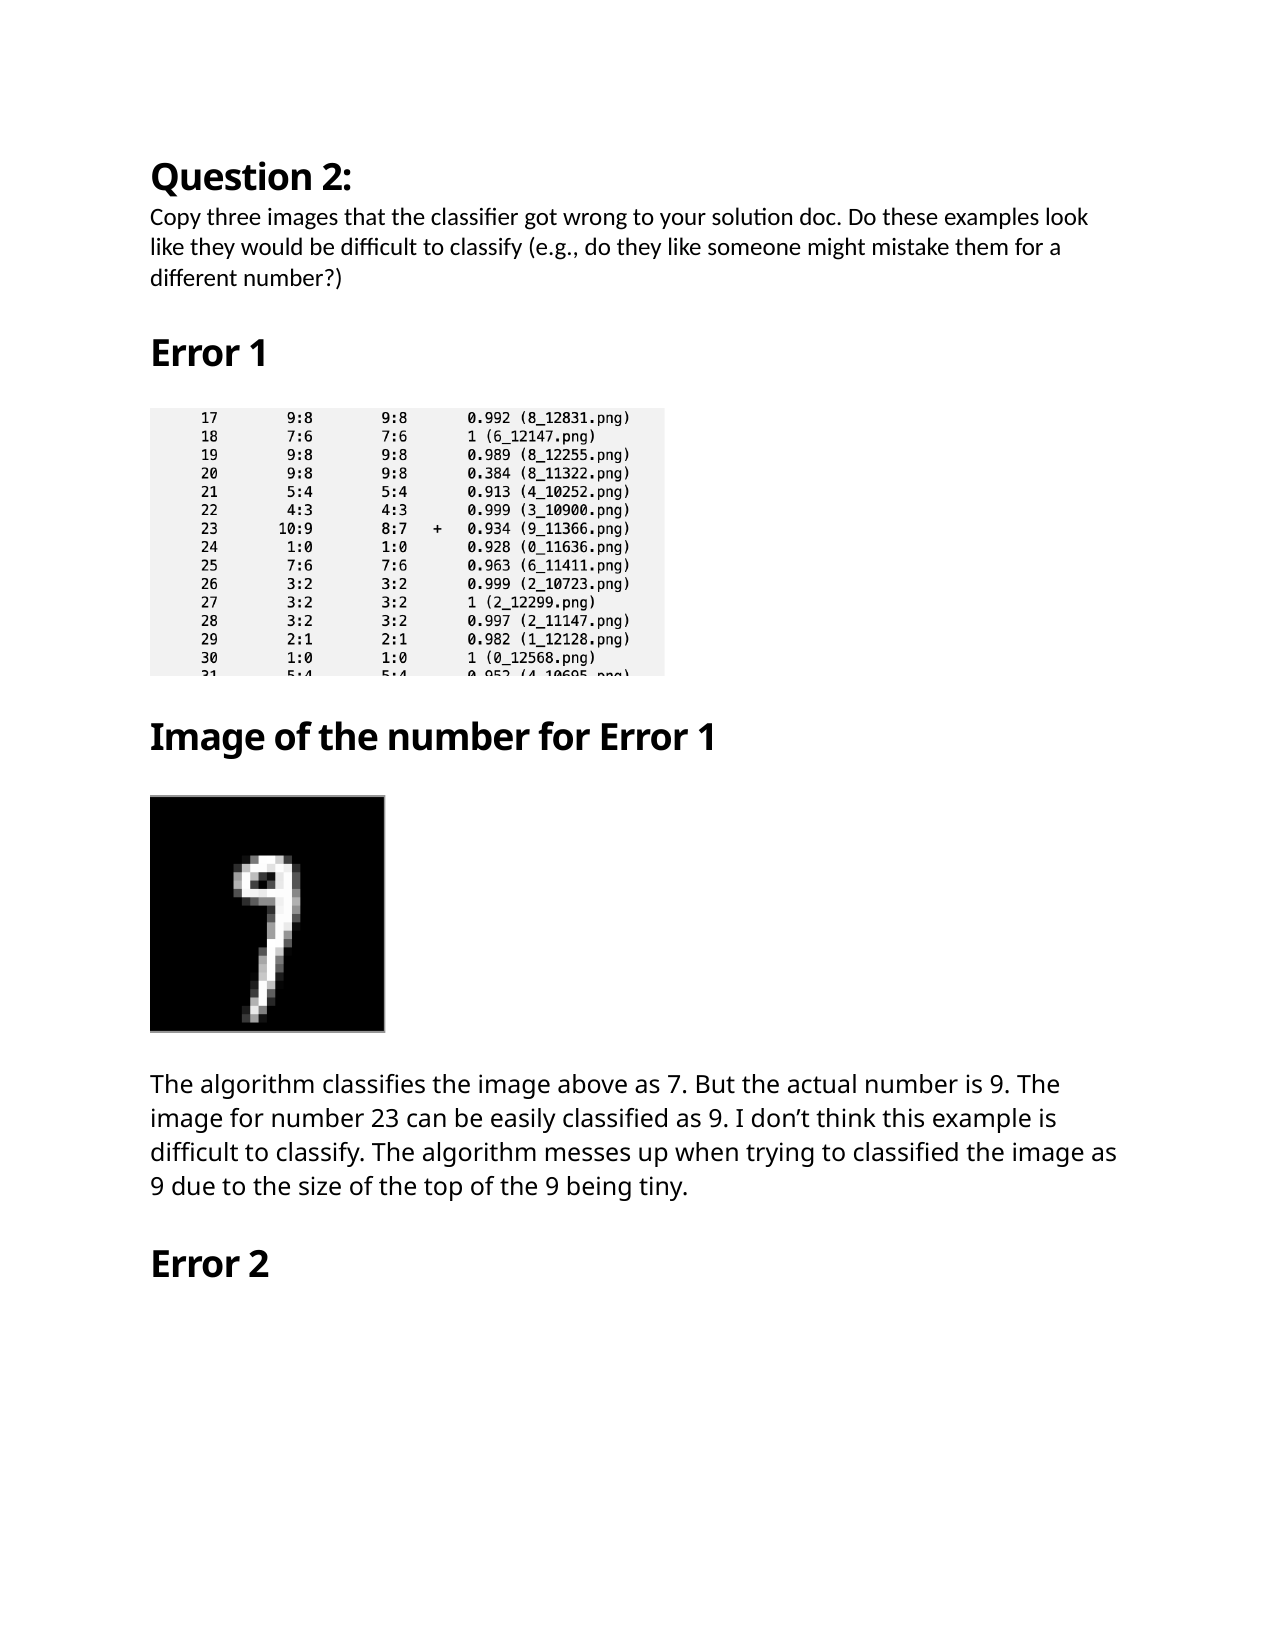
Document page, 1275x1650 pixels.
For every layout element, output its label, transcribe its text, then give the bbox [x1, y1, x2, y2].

text Copy three images that the classifier got wrong to your solution doc. Do these examples look like they would be difficult to classify (e.g., do they like someone might mistake them for a different number?) [150, 201, 1125, 293]
title Error 2 [150, 1237, 1125, 1288]
text The algorithm classifies the image above as 7. But the actual number is 9. The image for number 23 can be easily classified as 9. I don’t think this example is difficult to classify. The algorithm messes up when trying to classified the image as 9 due to the size of the top of the 9 being tiny. [150, 1067, 1125, 1203]
title Error 1 [150, 327, 1125, 378]
picture [150, 408, 665, 676]
text Question 2: [150, 150, 1125, 201]
picture [150, 795, 386, 1033]
title Image of the number for Error 1 [150, 710, 1125, 761]
